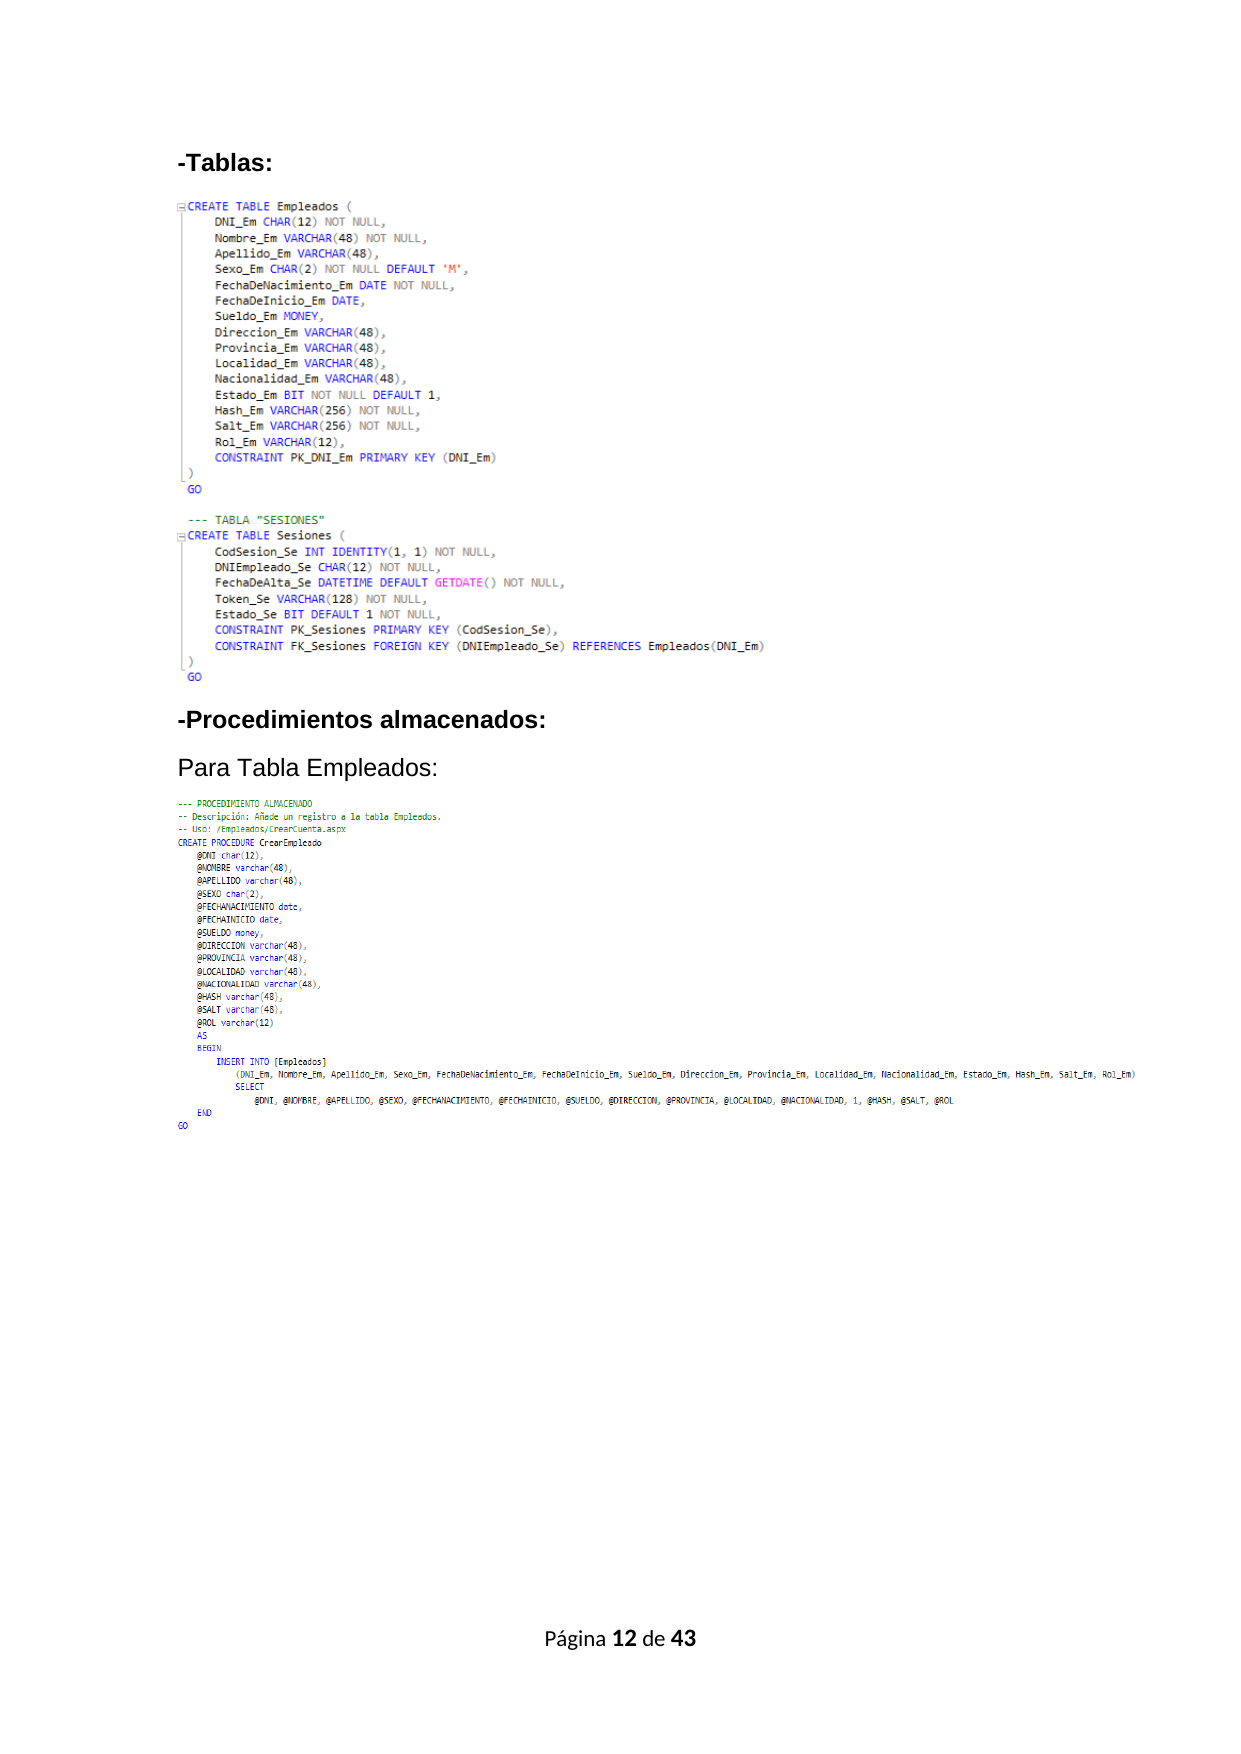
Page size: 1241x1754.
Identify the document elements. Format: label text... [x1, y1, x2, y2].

picture [177, 800, 1141, 1136]
text -Tablas: [177, 148, 1063, 176]
text Para Tabla Empleados: [177, 752, 1063, 781]
picture [177, 195, 768, 686]
text -Procedimientos almacenados: [177, 705, 1063, 733]
